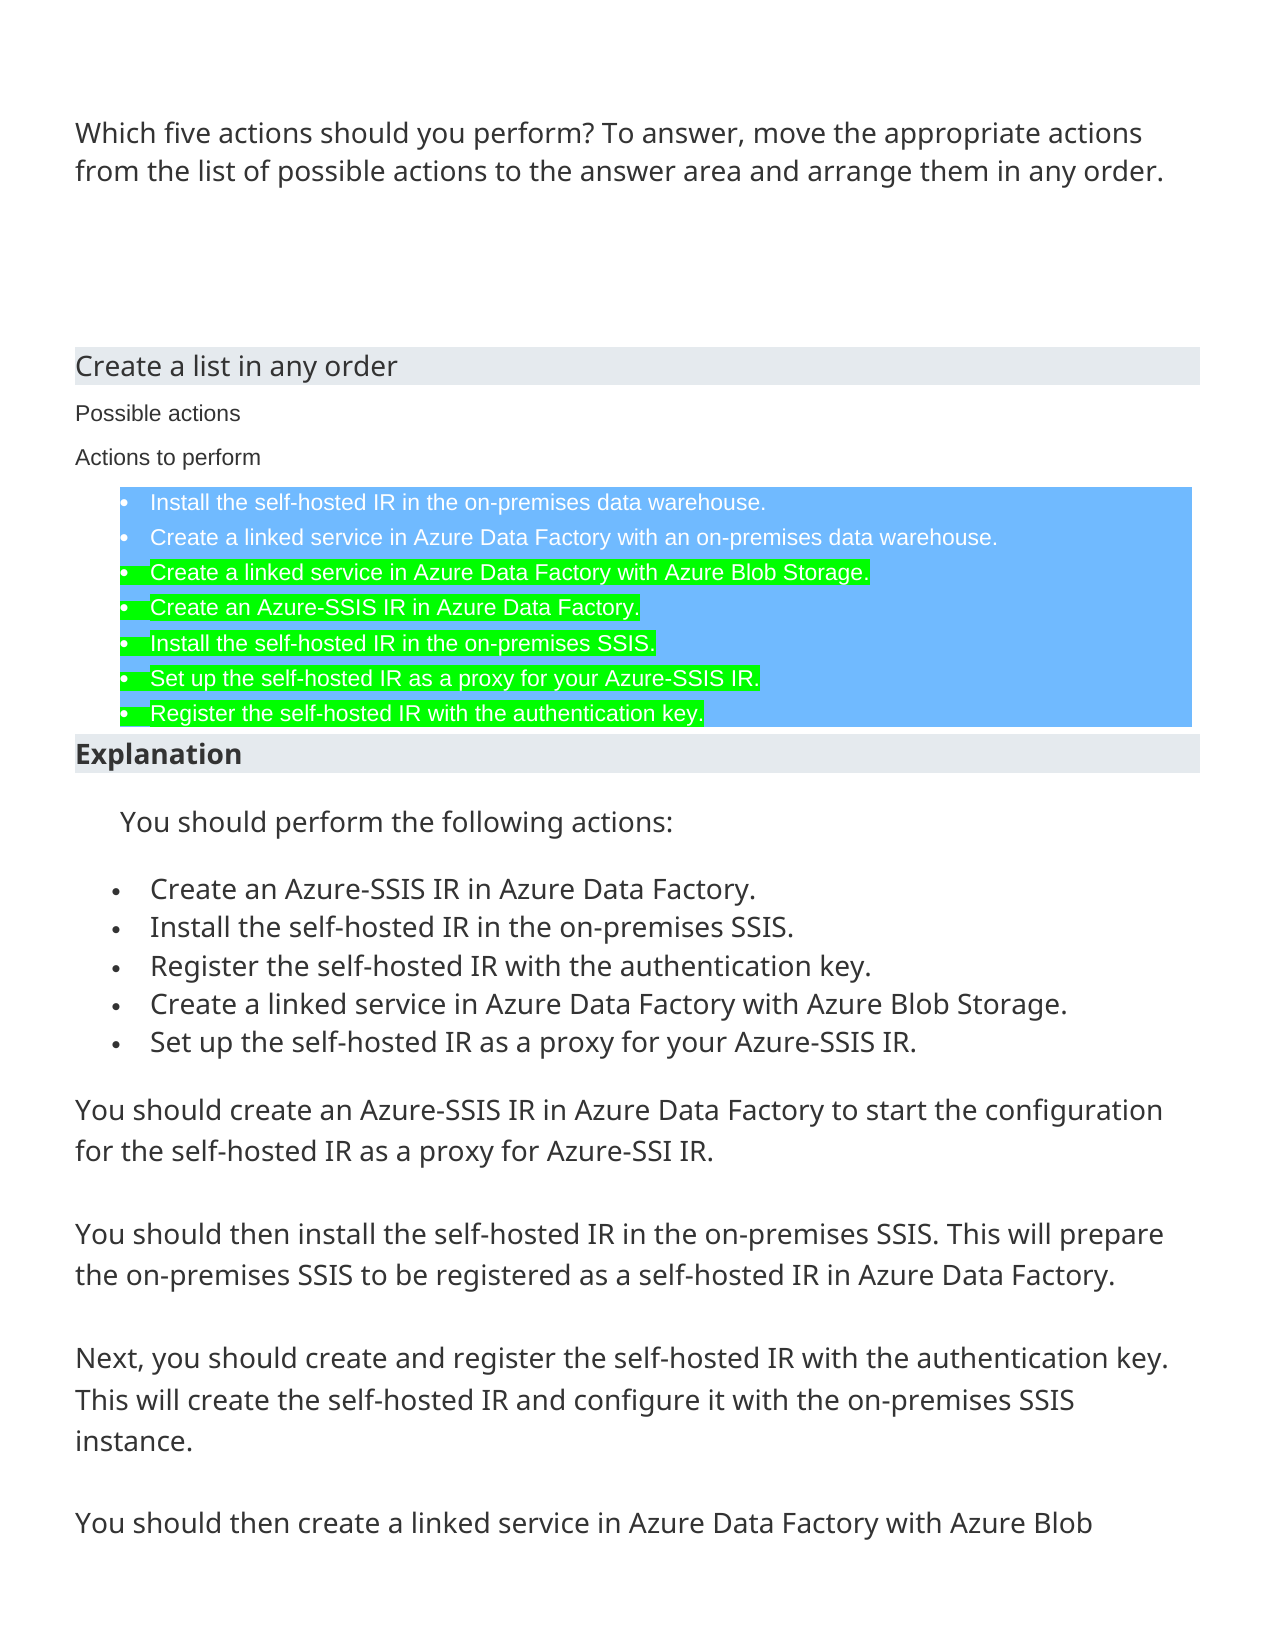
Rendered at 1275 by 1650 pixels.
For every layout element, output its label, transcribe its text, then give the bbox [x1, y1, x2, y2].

list Create a linked service in Azure Data Factory with Azure Blob Storage. [120, 558, 1192, 585]
list Create an Azure-SSIS IR in Azure Data Factory. [120, 593, 1192, 621]
list Install the self-hosted IR in the on-premises SSIS. [120, 628, 1192, 656]
list Install the self-hosted IR in the on-premises SSIS. [112, 908, 1200, 946]
text Actions to perform [75, 443, 1200, 471]
list Register the self-hosted IR with the authentication key. [112, 946, 1200, 984]
list Create an Azure-SSIS IR in Azure Data Factory. [112, 869, 1200, 908]
text Create a list in any order [75, 347, 1200, 385]
list Install the self-hosted IR in the on-premises data warehouse. [120, 487, 1192, 515]
list Create a linked service in Azure Data Factory with an on-premises data warehouse. [120, 523, 1192, 550]
list Set up the self-hosted IR as a proxy for your Azure-SSIS IR. [112, 1023, 1200, 1061]
list Register the self-hosted IR with the authentication key. [120, 699, 1192, 727]
text You should perform the following actions: [120, 802, 1155, 840]
text Explanation [75, 734, 1200, 773]
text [75, 1090, 1200, 1542]
list Set up the self-hosted IR as a proxy for your Azure-SSIS IR. [120, 664, 1192, 691]
list Create a linked service in Azure Data Factory with Azure Blob Storage. [112, 984, 1200, 1023]
text Possible actions [75, 399, 1200, 426]
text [75, 75, 1200, 190]
